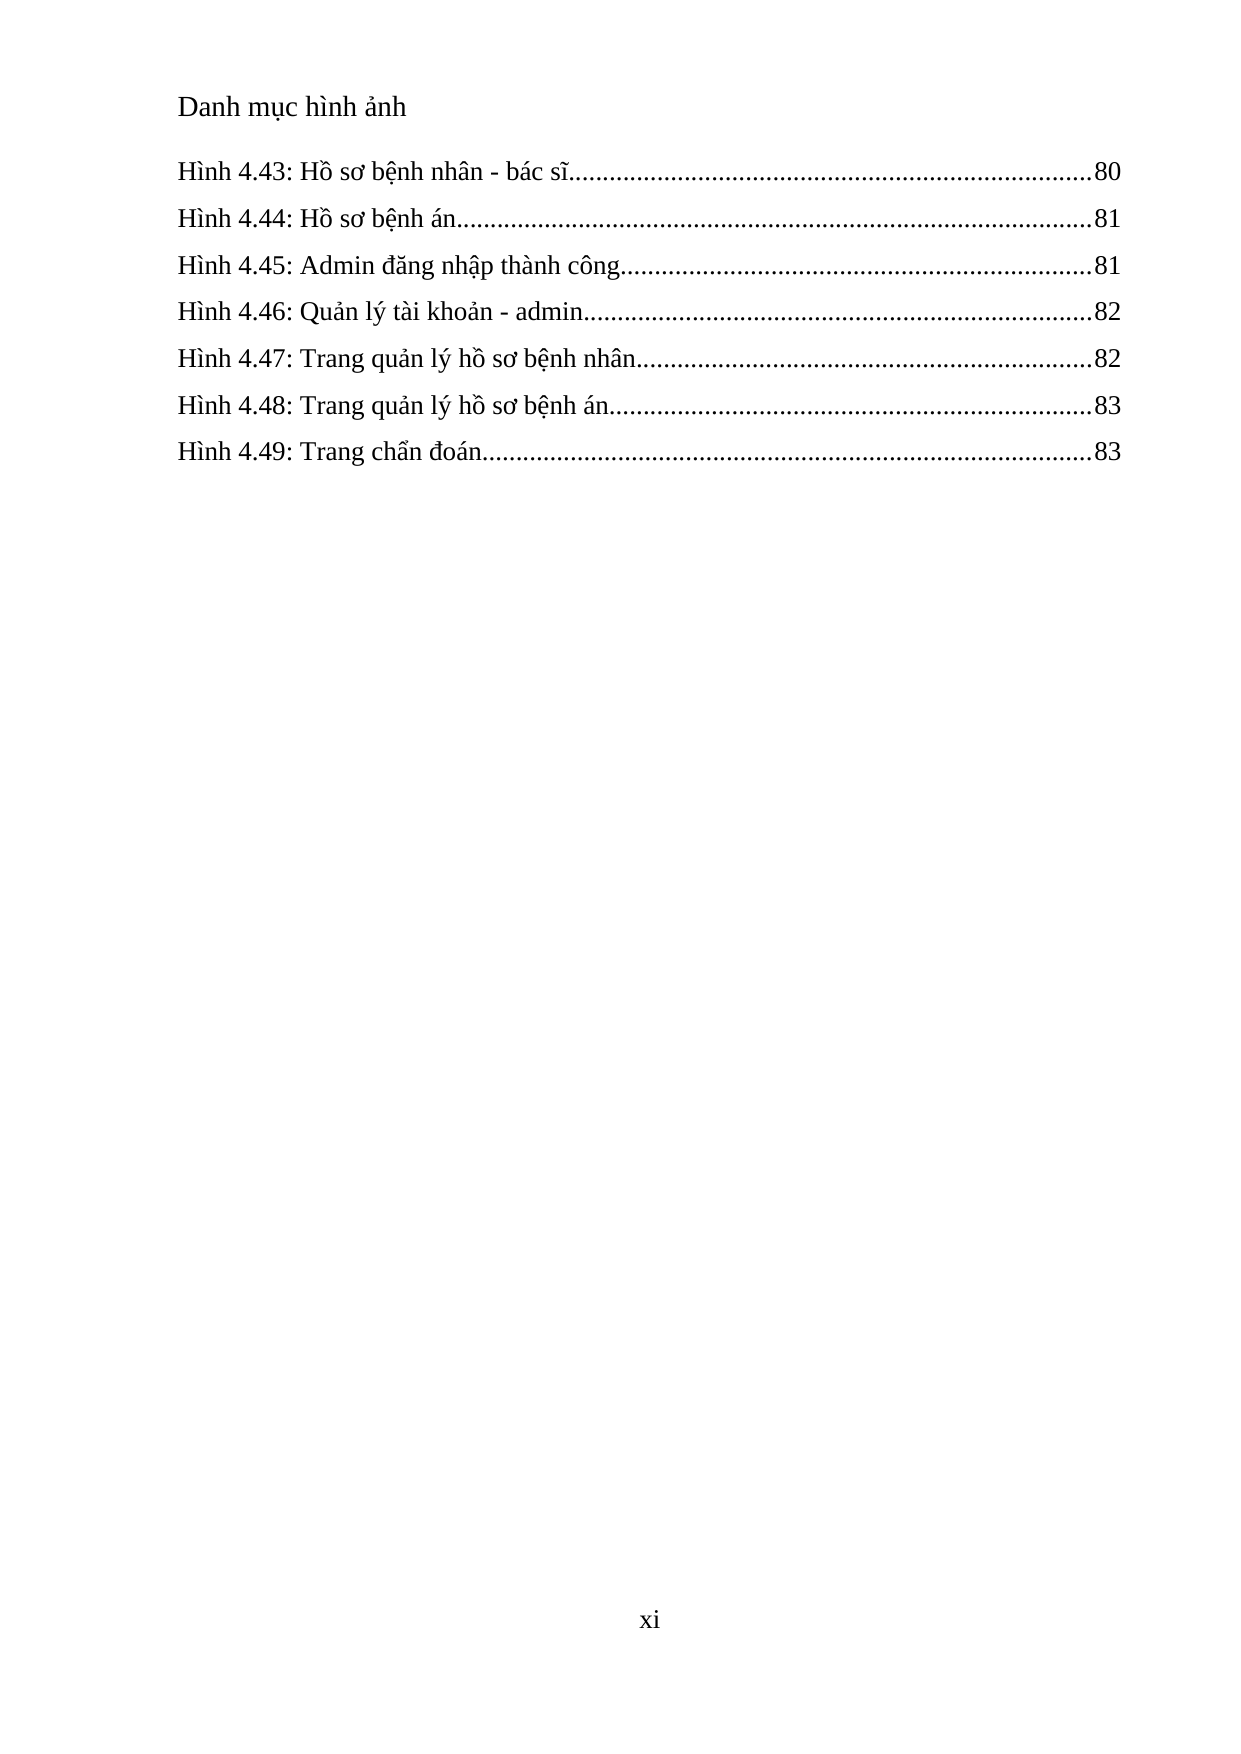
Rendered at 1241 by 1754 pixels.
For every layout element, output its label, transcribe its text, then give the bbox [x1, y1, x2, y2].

text Hình 4.48: Trang quản lý hồ sơ bệnh án 83 [177, 389, 1122, 420]
text Hình 4.46: Quản lý tài khoản - admin 82 [177, 295, 1122, 327]
text Hình 4.44: Hồ sơ bệnh án 81 [177, 202, 1122, 233]
text Hình 4.49: Trang chẩn đoán 83 [177, 435, 1122, 467]
text Hình 4.43: Hồ sơ bệnh nhân - bác sĩ 80 [177, 155, 1122, 187]
text Hình 4.47: Trang quản lý hồ sơ bệnh nhân 82 [177, 342, 1122, 373]
text Hình 4.45: Admin đăng nhập thành công 81 [177, 249, 1122, 280]
